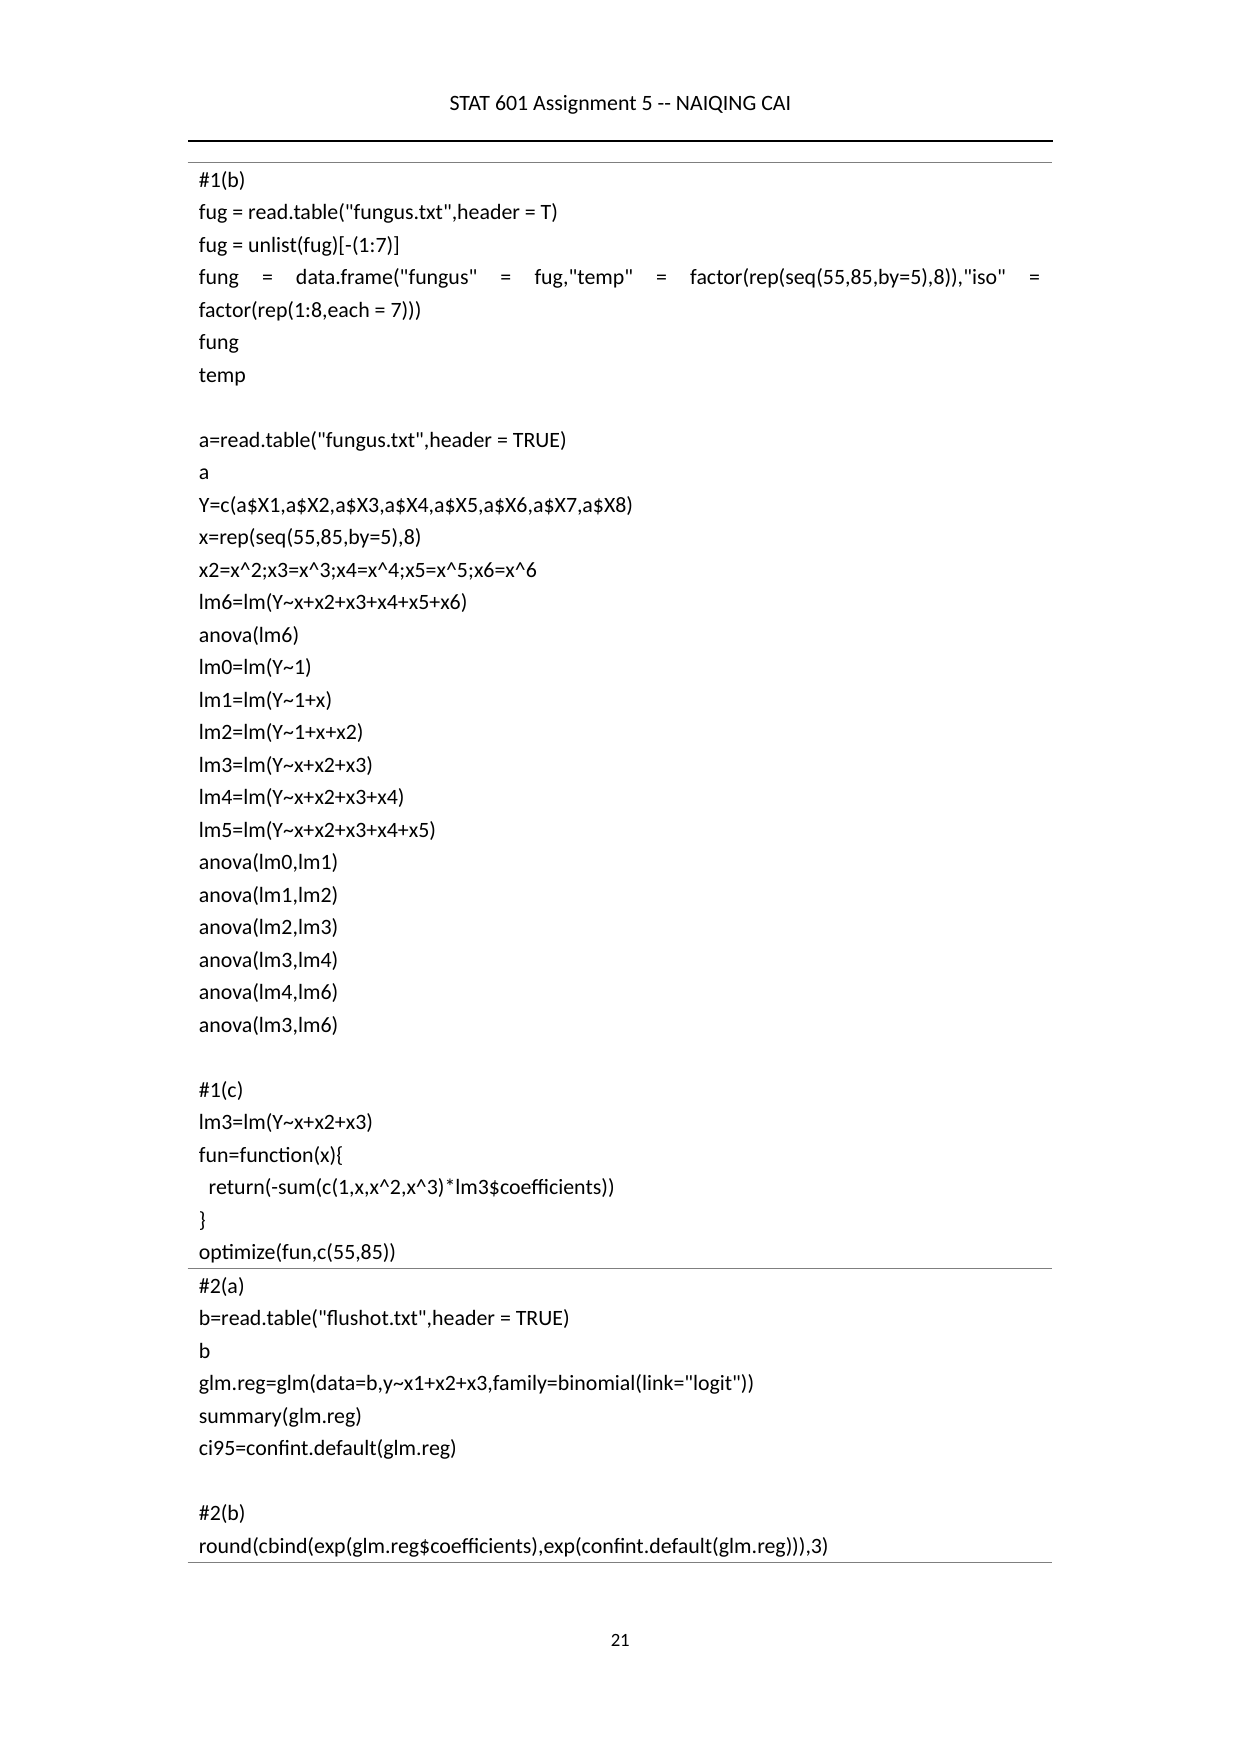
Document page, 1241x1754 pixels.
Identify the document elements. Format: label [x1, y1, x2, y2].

table_cell [188, 1269, 1052, 1562]
table_header [188, 163, 1052, 1268]
